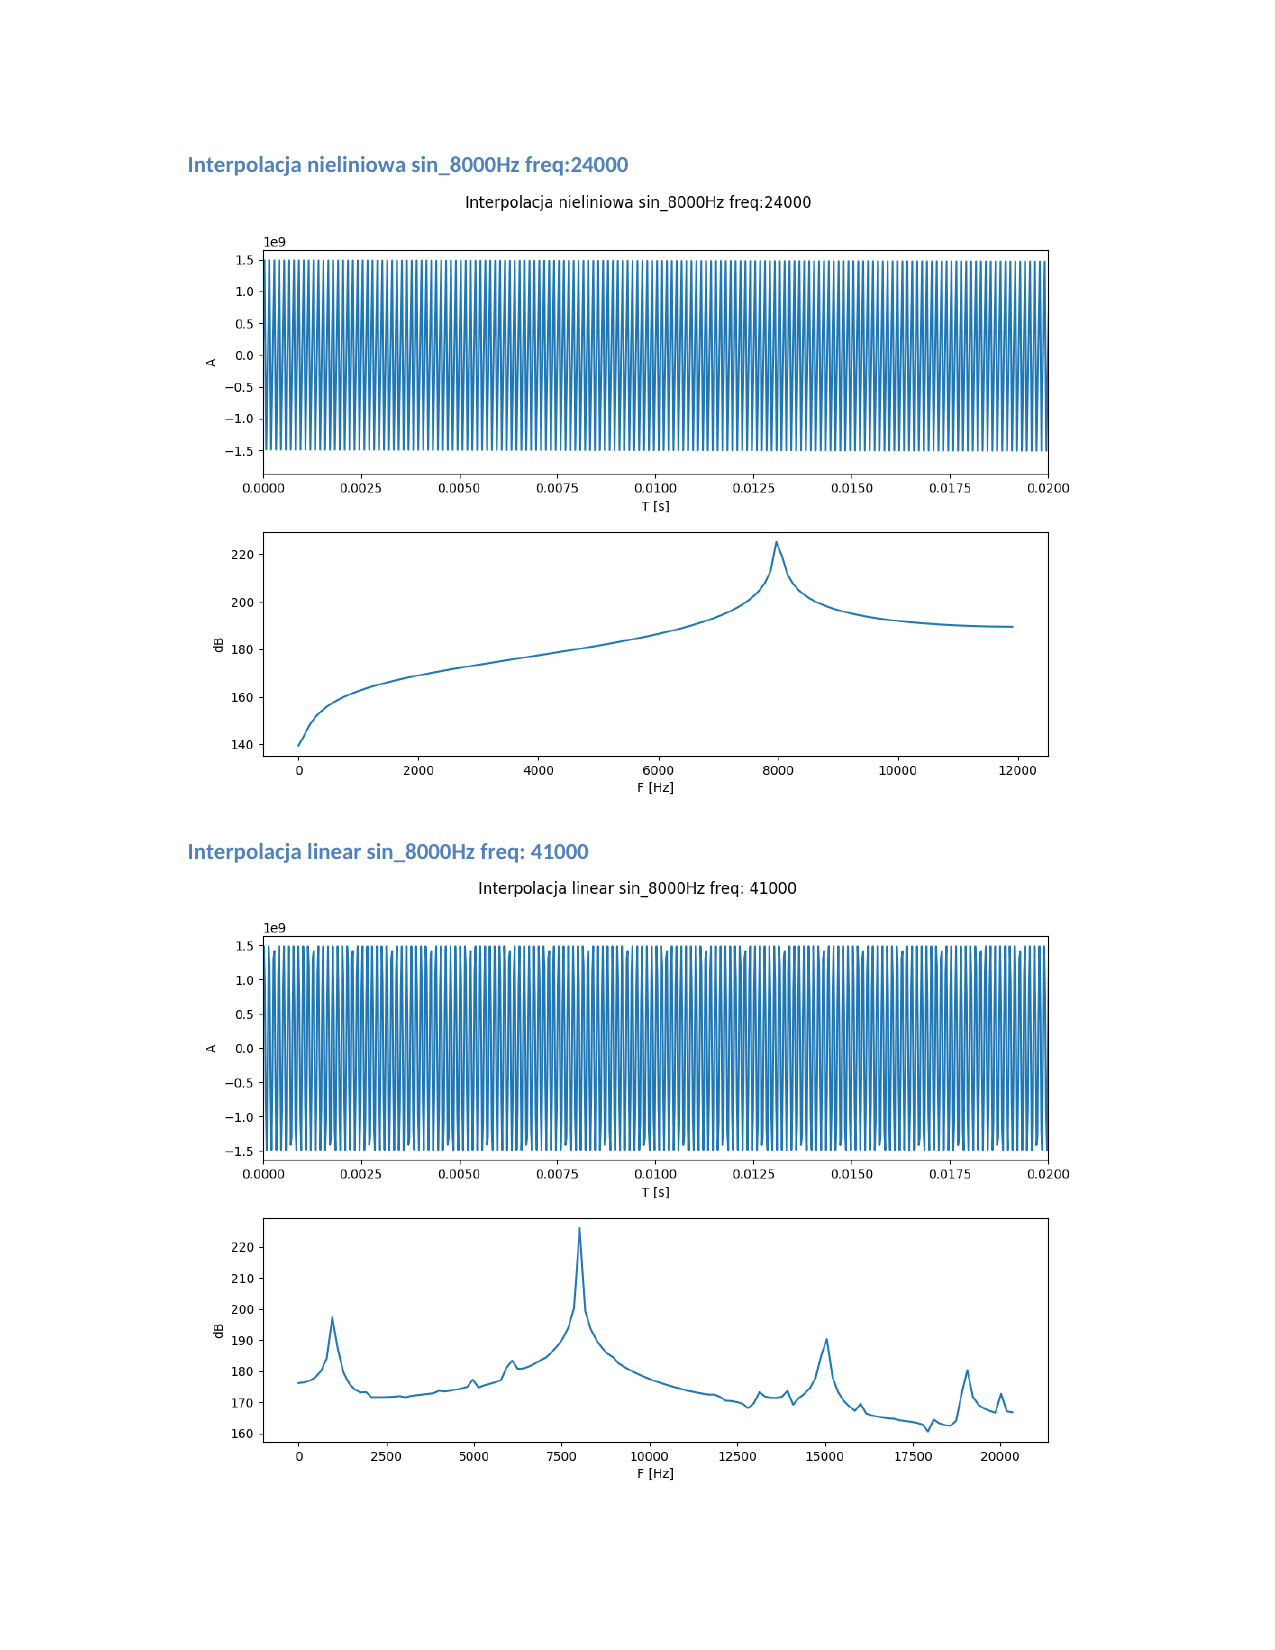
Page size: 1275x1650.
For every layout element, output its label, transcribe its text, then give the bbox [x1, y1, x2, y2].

picture [187, 182, 1088, 813]
picture [187, 869, 1088, 1499]
subtitle Interpolacja nieliniowa sin_8000Hz freq:24000 [187, 150, 1087, 178]
subtitle Interpolacja linear sin_8000Hz freq: 41000 [187, 837, 1087, 865]
